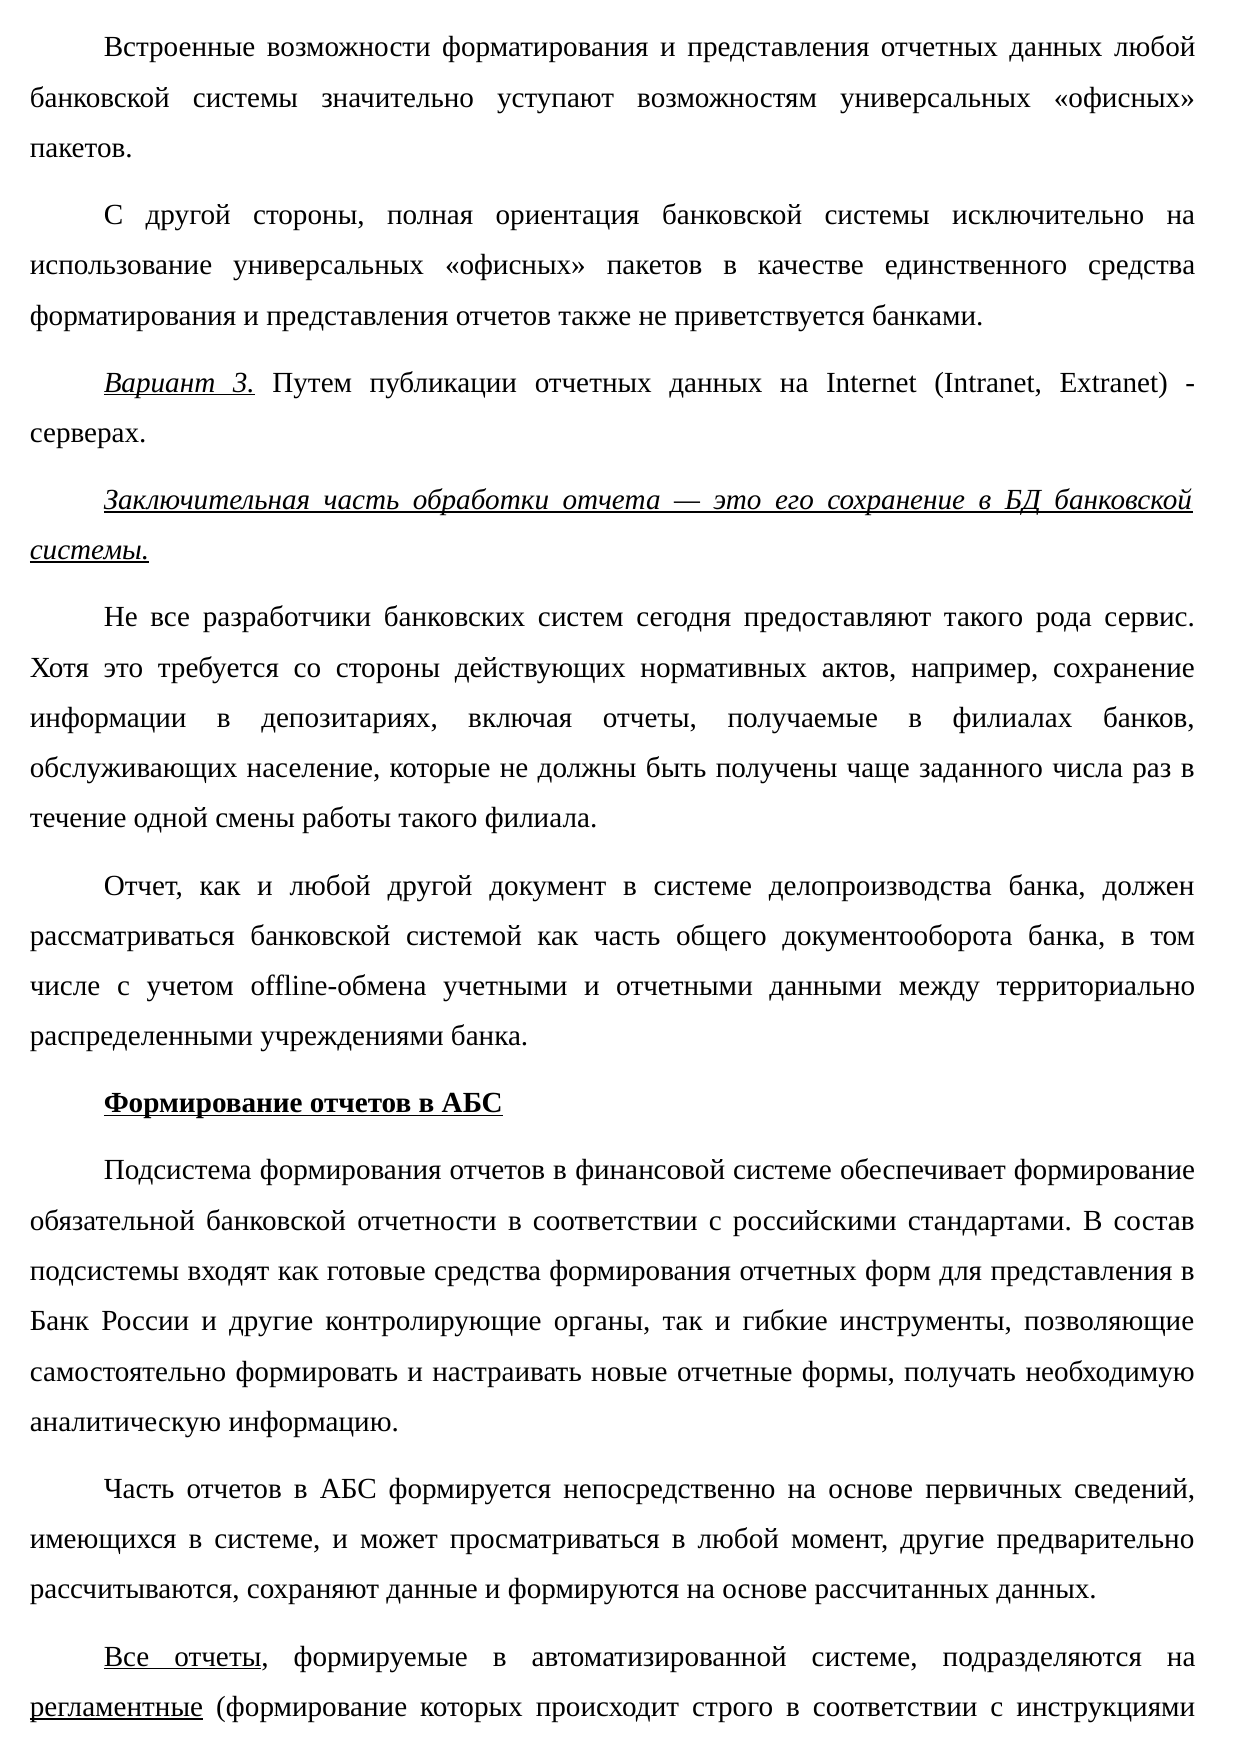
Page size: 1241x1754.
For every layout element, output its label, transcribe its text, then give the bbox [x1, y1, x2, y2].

text С другой стороны, полная ориентация банковской системы исключительно на использование универсальных «офисных» пакетов в качестве единственного средства форматирования и представления отчетов также не приветствуется банками. [29, 197, 1196, 331]
text Часть отчетов в АБС формируется непосредственно на основе первичных сведений, имеющихся в системе, и может просматриваться в любой момент, другие предварительно рассчитываются, сохраняют данные и формируются на основе рассчитанных данных. [29, 1471, 1196, 1605]
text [29, 1639, 1196, 1722]
text Встроенные возможности форматирования и представления отчетных данных любой банковской системы значительно уступают возможностям универсальных «офисных» пакетов. [29, 29, 1196, 164]
text Формирование отчетов в АБС [29, 1086, 1196, 1119]
text Не все разработчики банковских систем сегодня предоставляют такого рода сервис. Хотя это требуется со стороны действующих нормативных актов, например, сохранение информации в депозитариях, включая отчеты, получаемые в филиалах банков, обслуживающих население, которые не должны быть получены чаще заданного числа раз в течение одной смены работы такого филиала. [29, 599, 1196, 834]
text Заключительная часть обработки отчета — это его сохранение в БД банковской системы. [29, 482, 1196, 566]
text Вариант 3. Путем публикации отчетных данных на Internet (Intranet, Extranet) - серверах. [29, 365, 1196, 449]
text Подсистема формирования отчетов в финансовой системе обеспечивает формирование обязательной банковской отчетности в соответствии с российскими стандартами. В состав подсистемы входят как готовые средства формирования отчетных форм для представления в Банк России и другие контролирующие органы, так и гибкие инструменты, позволяющие самостоятельно формировать и настраивать новые отчетные формы, получать необходимую аналитическую информацию. [29, 1152, 1196, 1438]
text Отчет, как и любой другой документ в системе делопроизводства банка, должен рассматриваться банковской системой как часть общего документооборота банка, в том числе с учетом offline-обмена учетными и отчетными данными между территориально распределенными учреждениями банка. [29, 868, 1196, 1052]
